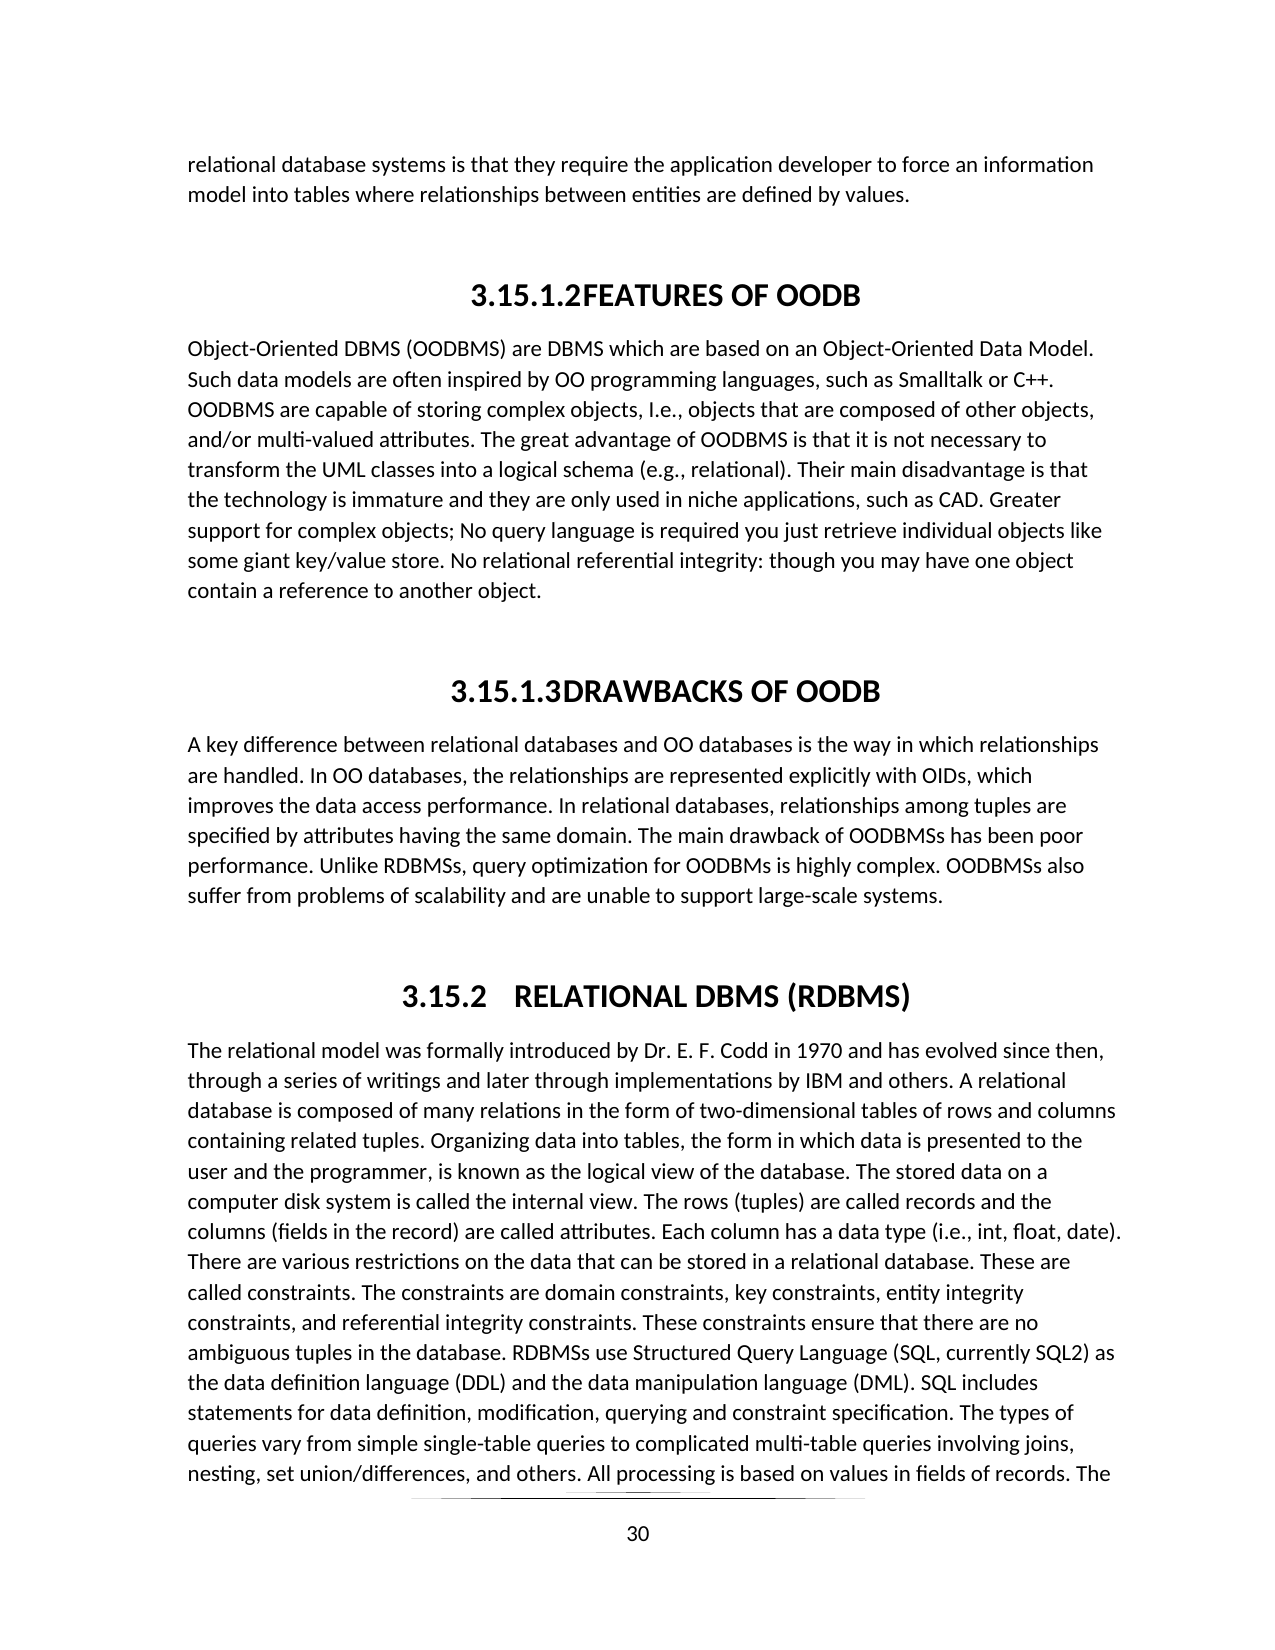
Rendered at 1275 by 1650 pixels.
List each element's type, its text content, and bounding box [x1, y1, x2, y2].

text Object-Oriented DBMS (OODBMS) are DBMS which are based on an Object-Oriented Data Model. Such data models are often inspired by OO programming languages, such as Smalltalk or C++. OODBMS are capable of storing complex objects, I.e., objects that are composed of other objects, and/or multi-valued attributes. The great advantage of OODBMS is that it is not necessary to transform the UML classes into a logical schema (e.g., relational). Their main disadvantage is that the technology is immature and they are only used in niche applications, such as CAD. Greater support for complex objects; No query language is required you just retrieve individual objects like some giant key/value store. No relational referential integrity: though you may have one object contain a reference to another object. [187, 334, 1125, 604]
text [187, 1036, 1125, 1487]
text A key difference between relational databases and OO databases is the way in which relationships are handled. In OO databases, the relationships are represented explicitly with OIDs, which improves the data access performance. In relational databases, relationships among tuples are specified by attributes having the same domain. The main drawback of OODBMSs has been poor performance. Unlike RDBMSs, query optimization for OODBMs is highly complex. OODBMSs also suffer from problems of scalability and are unable to support large-scale systems. [187, 731, 1125, 910]
list FEATURES OF OODB [206, 274, 1125, 315]
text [187, 150, 1125, 208]
list RELATIONAL DBMS (RDBMS) [187, 975, 1125, 1016]
list DRAWBACKS OF OODB [206, 670, 1125, 711]
